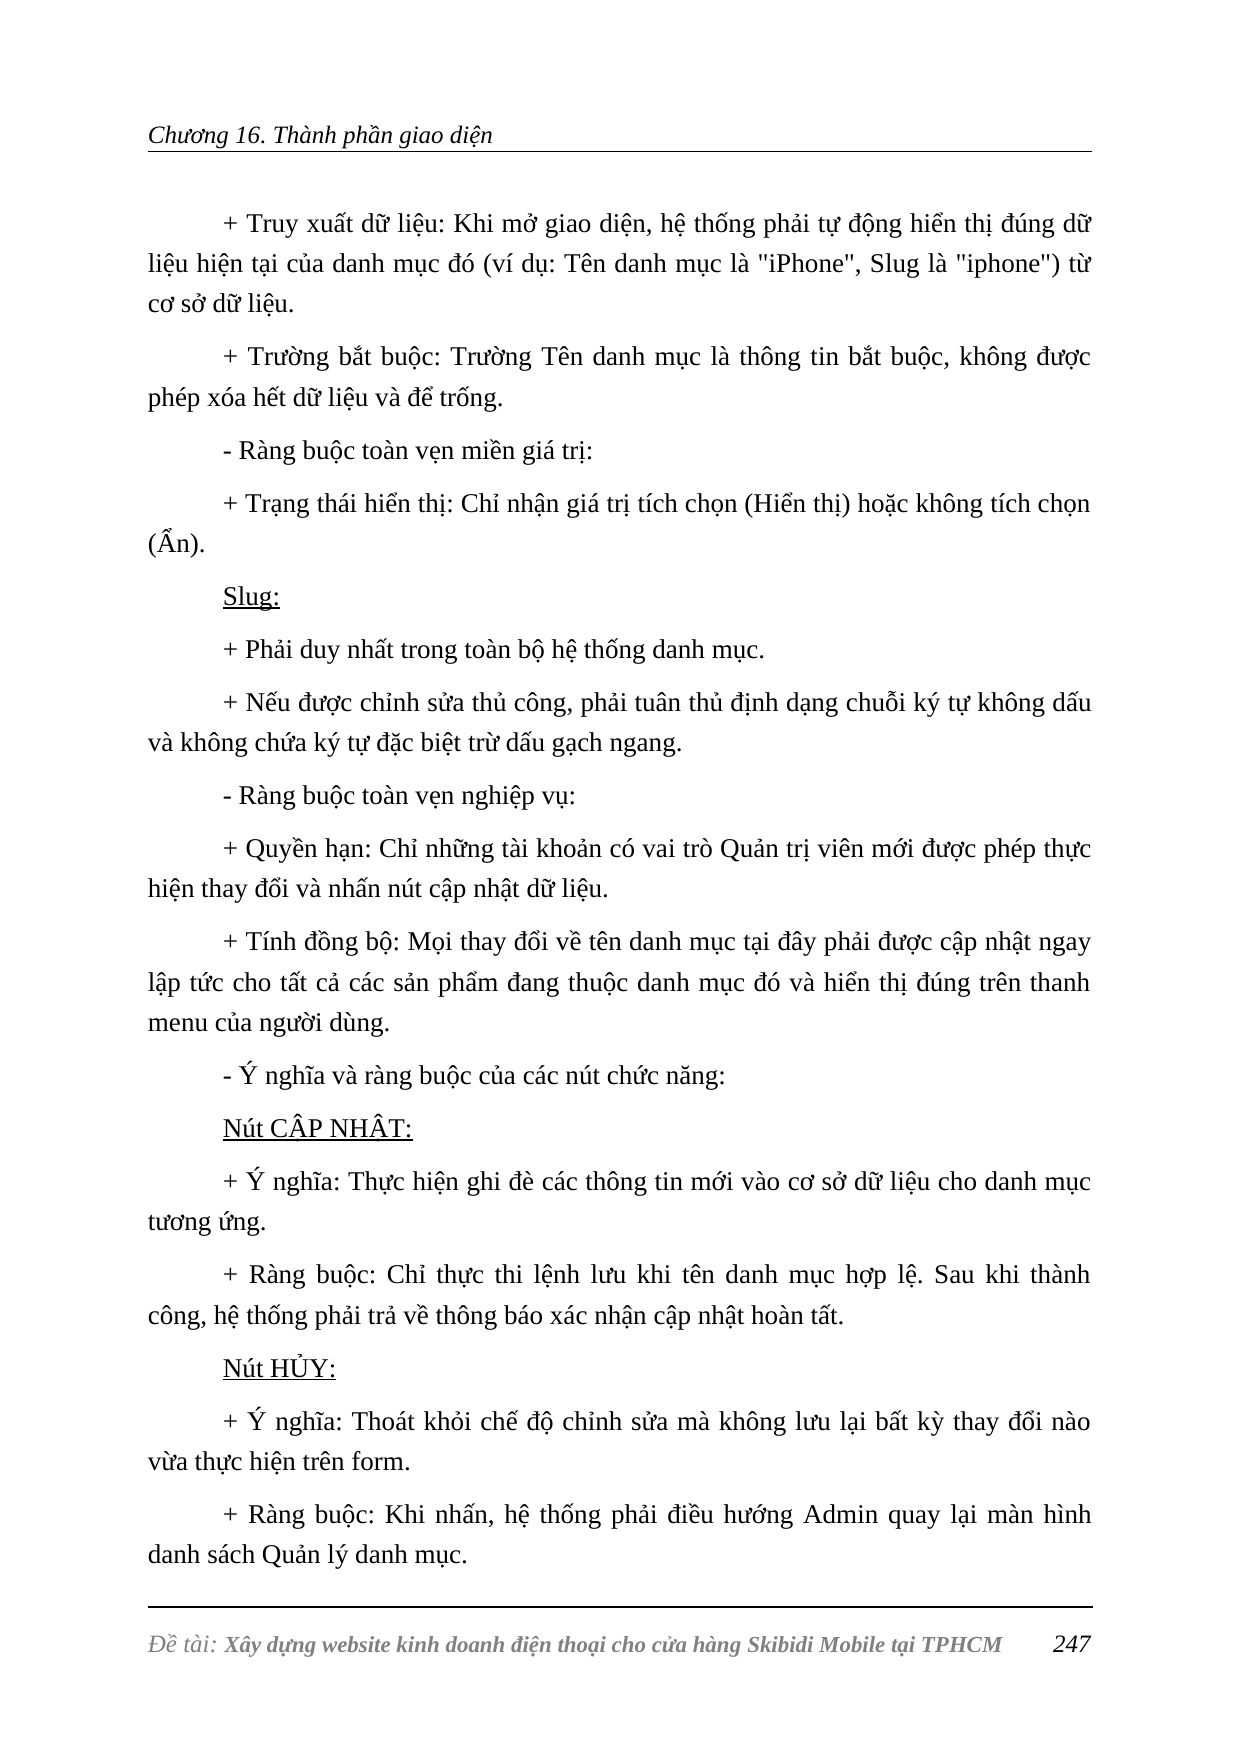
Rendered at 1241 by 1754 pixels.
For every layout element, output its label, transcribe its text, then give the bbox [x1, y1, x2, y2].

text + Trường bắt buộc: Trường Tên danh mục là thông tin bắt buộc, không được phép xóa hết dữ liệu và để trống. [148, 341, 1092, 412]
text + Ý nghĩa: Thực hiện ghi đè các thông tin mới vào cơ sở dữ liệu cho danh mục tương ứng. [148, 1165, 1092, 1237]
text Slug: [148, 580, 1092, 611]
text + Truy xuất dữ liệu: Khi mở giao diện, hệ thống phải tự động hiển thị đúng dữ liệu hiện tại của danh mục đó (ví dụ: Tên danh mục là "iPhone", Slug là "iphone") từ cơ sở dữ liệu. [148, 207, 1092, 319]
text + Trạng thái hiển thị: Chỉ nhận giá trị tích chọn (Hiển thị) hoặc không tích chọn (Ẩn). [148, 487, 1092, 558]
text - Ràng buộc toàn vẹn miền giá trị: [148, 434, 1092, 465]
text + Ràng buộc: Khi nhấn, hệ thống phải điều hướng Admin quay lại màn hình danh sách Quản lý danh mục. [148, 1498, 1092, 1569]
text + Ràng buộc: Chỉ thực thi lệnh lưu khi tên danh mục hợp lệ. Sau khi thành công, hệ thống phải trả về thông báo xác nhận cập nhật hoàn tất. [148, 1258, 1092, 1330]
text + Nếu được chỉnh sửa thủ công, phải tuân thủ định dạng chuỗi ký tự không dấu và không chứa ký tự đặc biệt trừ dấu gạch ngang. [148, 686, 1092, 757]
text + Tính đồng bộ: Mọi thay đổi về tên danh mục tại đây phải được cập nhật ngay lập tức cho tất cả các sản phẩm đang thuộc danh mục đó và hiển thị đúng trên thanh menu của người dùng. [148, 926, 1092, 1037]
text Nút CẬP NHẬT: [148, 1112, 1092, 1143]
text + Phải duy nhất trong toàn bộ hệ thống danh mục. [148, 633, 1092, 664]
text Nút HỦY: [148, 1352, 1092, 1383]
text + Ý nghĩa: Thoát khỏi chế độ chỉnh sửa mà không lưu lại bất kỳ thay đổi nào vừa thực hiện trên form. [148, 1405, 1092, 1476]
text + Quyền hạn: Chỉ những tài khoản có vai trò Quản trị viên mới được phép thực hiện thay đổi và nhấn nút cập nhật dữ liệu. [148, 832, 1092, 904]
text - Ràng buộc toàn vẹn nghiệp vụ: [148, 779, 1092, 810]
text - Ý nghĩa và ràng buộc của các nút chức năng: [148, 1059, 1092, 1090]
